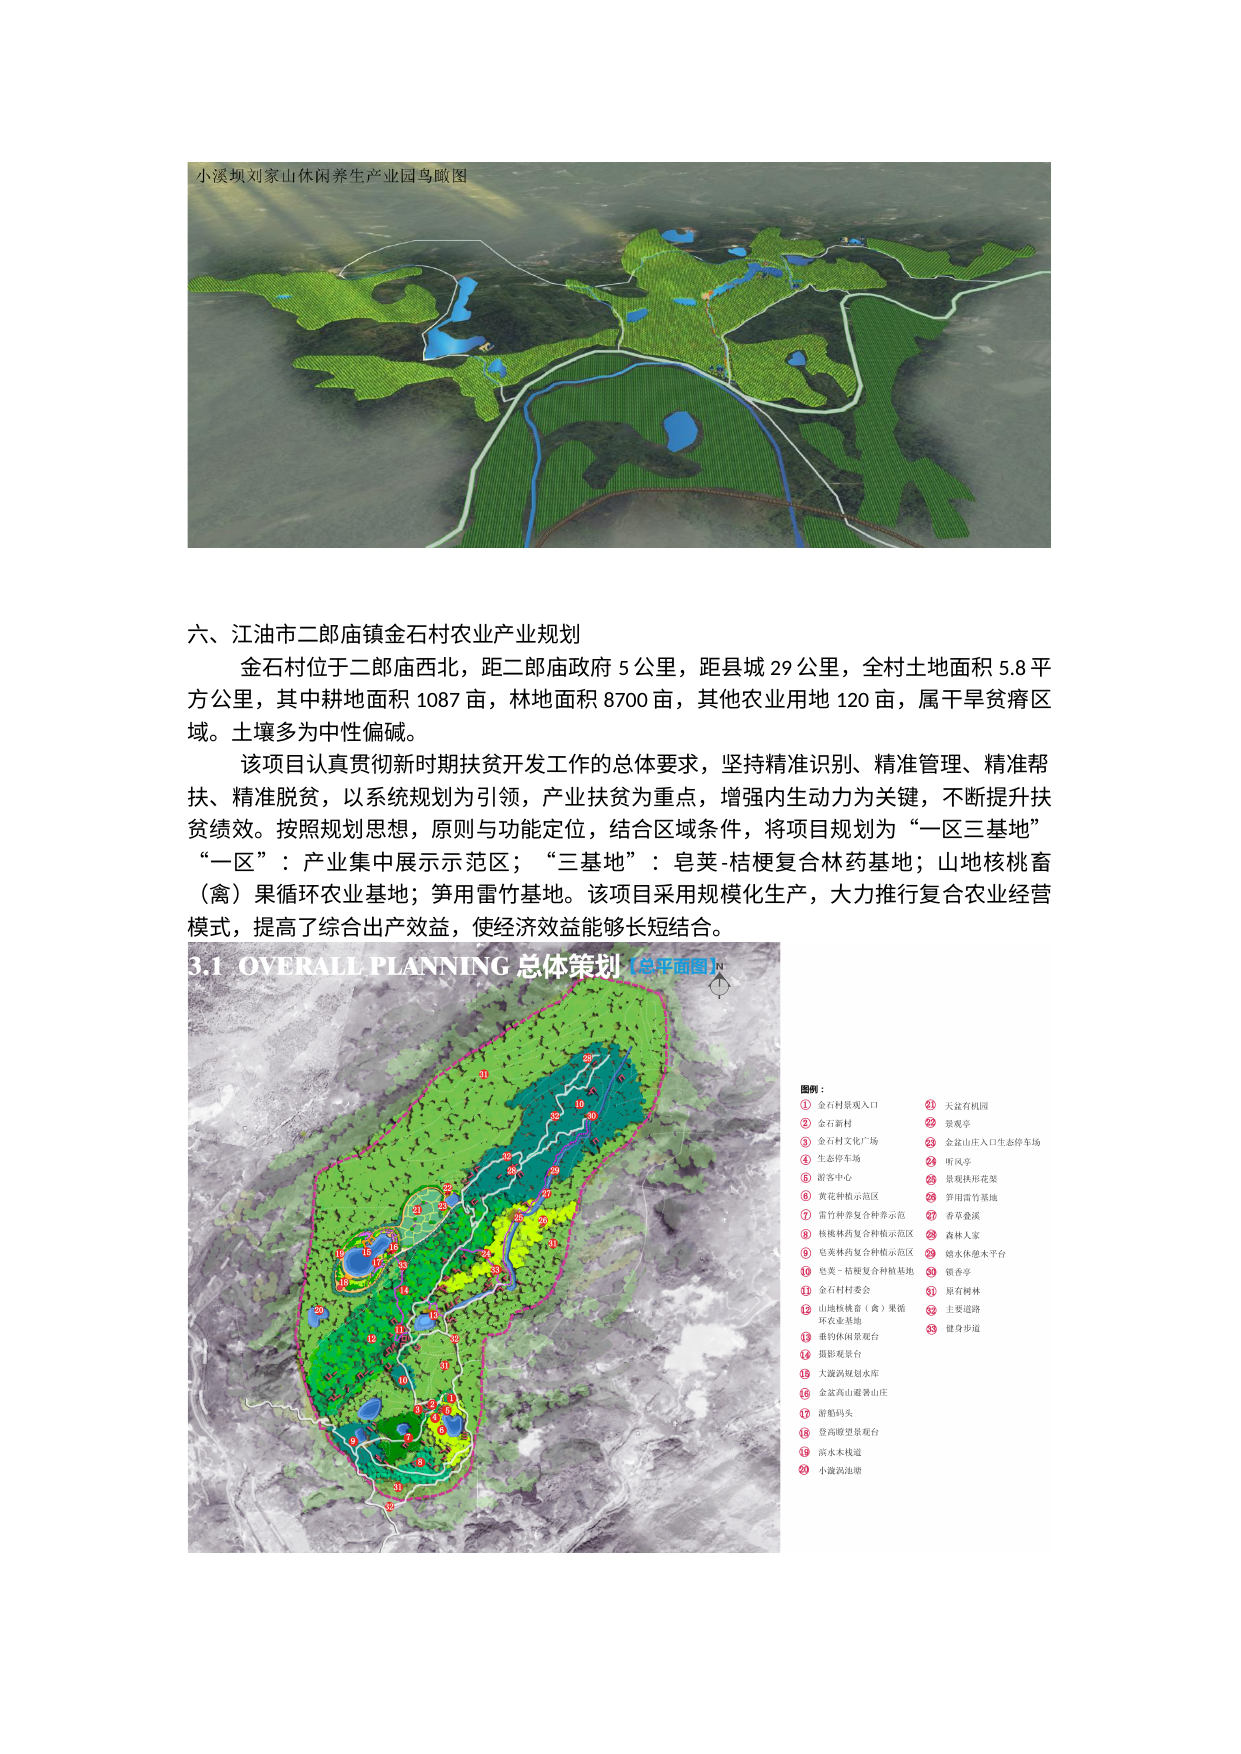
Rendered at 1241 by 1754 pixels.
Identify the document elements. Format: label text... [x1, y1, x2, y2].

picture [187, 162, 1051, 548]
text 金石村位于二郎庙西北，距二郎庙政府5公里，距县城29公里，全村土地面积5.8平方公里，其中耕地面积1087亩，林地面积8700亩，其他农业用地120亩，属干旱贫瘠区域。土壤多为中性偏碱。 [187, 649, 1053, 747]
list 江油市二郎庙镇金石村农业产业规划 [187, 617, 1053, 649]
picture [187, 942, 1051, 1553]
text 该项目认真贯彻新时期扶贫开发工作的总体要求，坚持精准识别、精准管理、精准帮扶、精准脱贫，以系统规划为引领，产业扶贫为重点，增强内生动力为关键，不断提升扶贫绩效。按照规划思想，原则与功能定位，结合区域条件，将项目规划为“一区三基地”。“一区”：产业集中展示示范区；“三基地”：皂荚-桔梗复合林药基地；山地核桃畜（禽）果循环农业基地；笋用雷竹基地。该项目采用规模化生产，大力推行复合农业经营模式，提高了综合出产效益，使经济效益能够长短结合。 [187, 747, 1053, 942]
